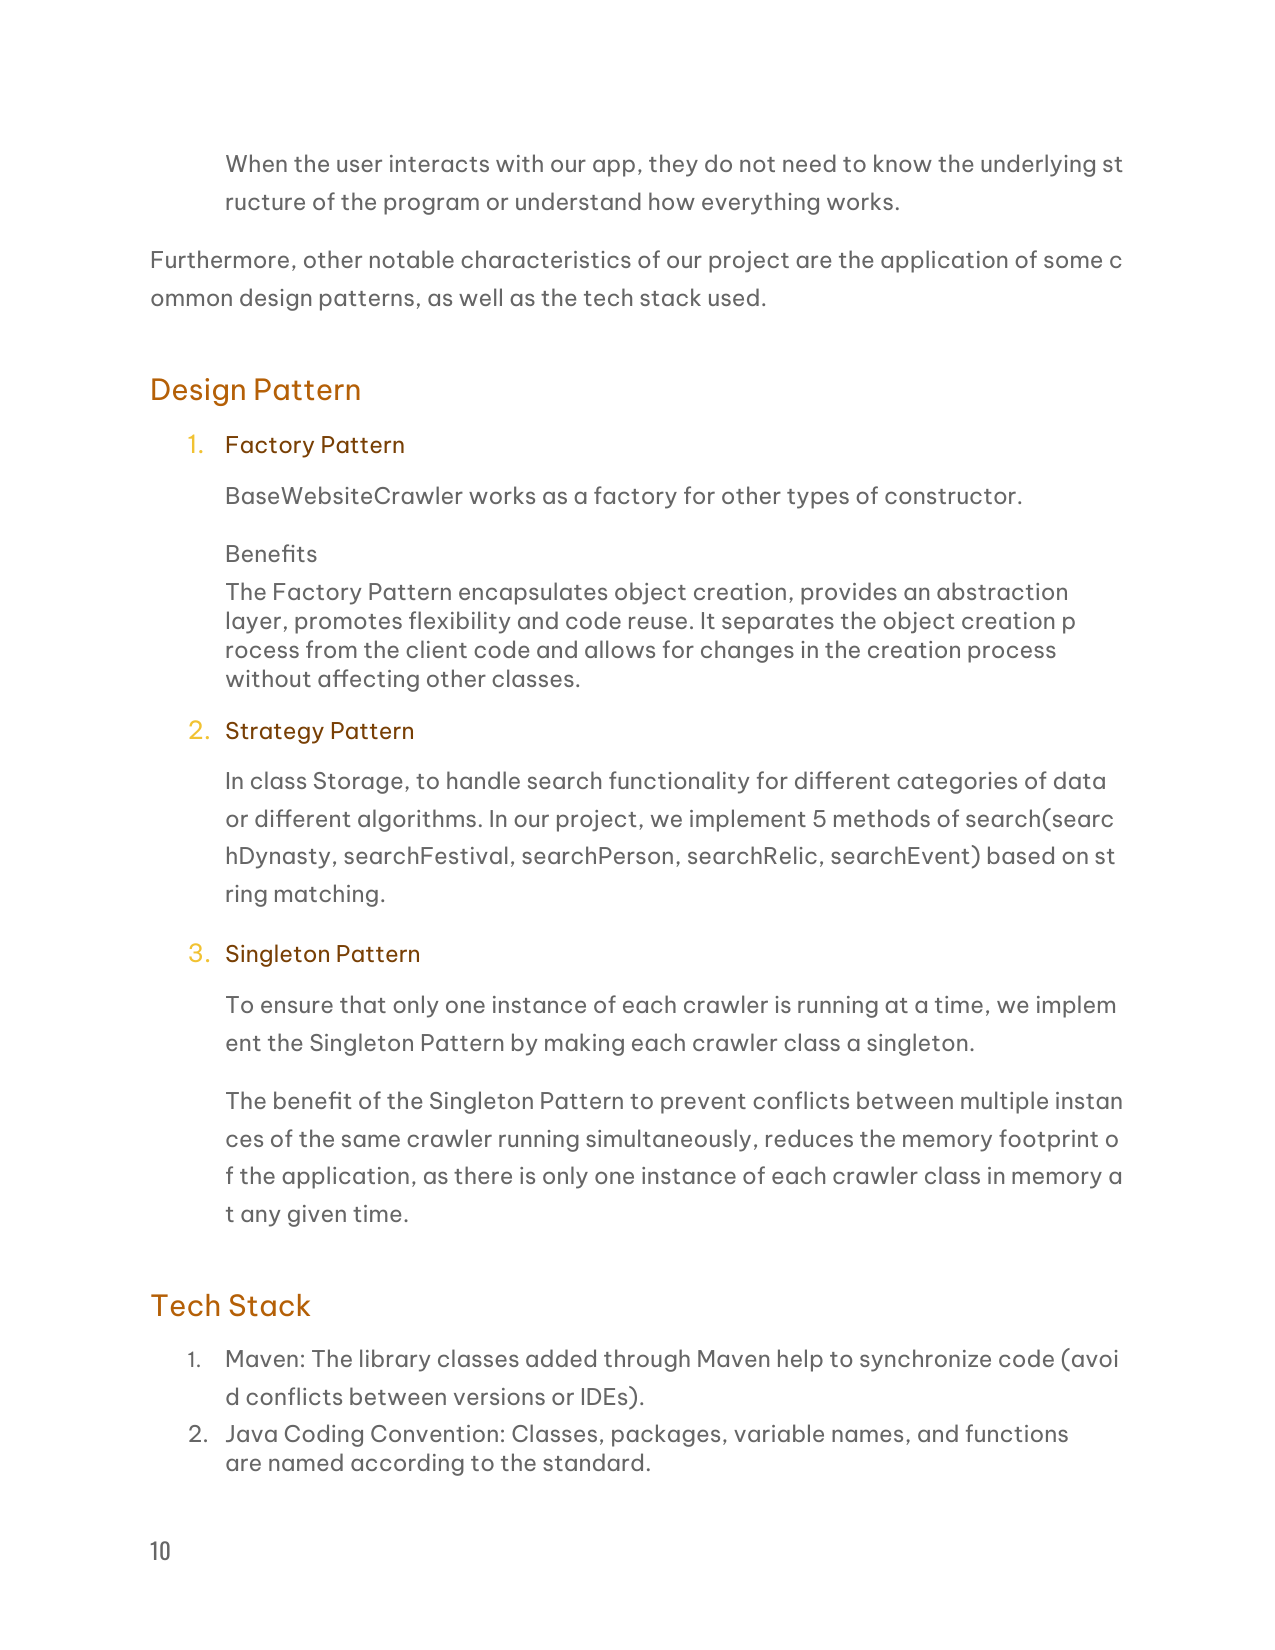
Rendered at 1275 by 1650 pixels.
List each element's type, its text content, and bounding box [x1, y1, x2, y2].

subtitle Tech Stack [150, 1287, 1125, 1324]
subtitle Singleton Pattern [187, 938, 1125, 969]
text In class Storage, to handle search functionality for different categories of data or different algorithms. In our project, we implement 5 methods of search(searchDynasty, searchFestival, searchPerson, searchRelic, searchEvent) based on string matching. [225, 767, 1125, 908]
list Maven: The library classes added through Maven help to synchronize code (avoid conflicts between versions or IDEs). [187, 1344, 1125, 1411]
subtitle Strategy Pattern [187, 714, 1125, 746]
text Benefits [225, 540, 1125, 569]
subtitle Design Pattern [150, 371, 1125, 408]
text BaseWebsiteCrawler works as a factory for other types of constructor. [225, 481, 1125, 510]
text To ensure that only one instance of each crawler is running at a time, we implement the Singleton Pattern by making each crawler class a singleton. [225, 990, 1125, 1057]
text When the user interacts with our app, they do not need to know the underlying structure of the program or understand how everything works. [225, 150, 1125, 217]
list Java Coding Convention: Classes, packages, variable names, and functions are named according to the standard. [187, 1420, 1077, 1478]
subtitle Factory Pattern [187, 429, 1125, 461]
text Furthermore, other notable characteristics of our project are the application of some common design patterns, as well as the tech stack used. [150, 246, 1125, 313]
text The Factory Pattern encapsulates object creation, provides an abstraction layer, promotes flexibility and code reuse. It separates the object creation process from the client code and allows for changes in the creation process without affecting other classes. [225, 577, 1077, 693]
text The benefit of the Singleton Pattern to prevent conflicts between multiple instances of the same crawler running simultaneously, reduces the memory footprint of the application, as there is only one instance of each crawler class in memory at any given time. [225, 1086, 1125, 1228]
